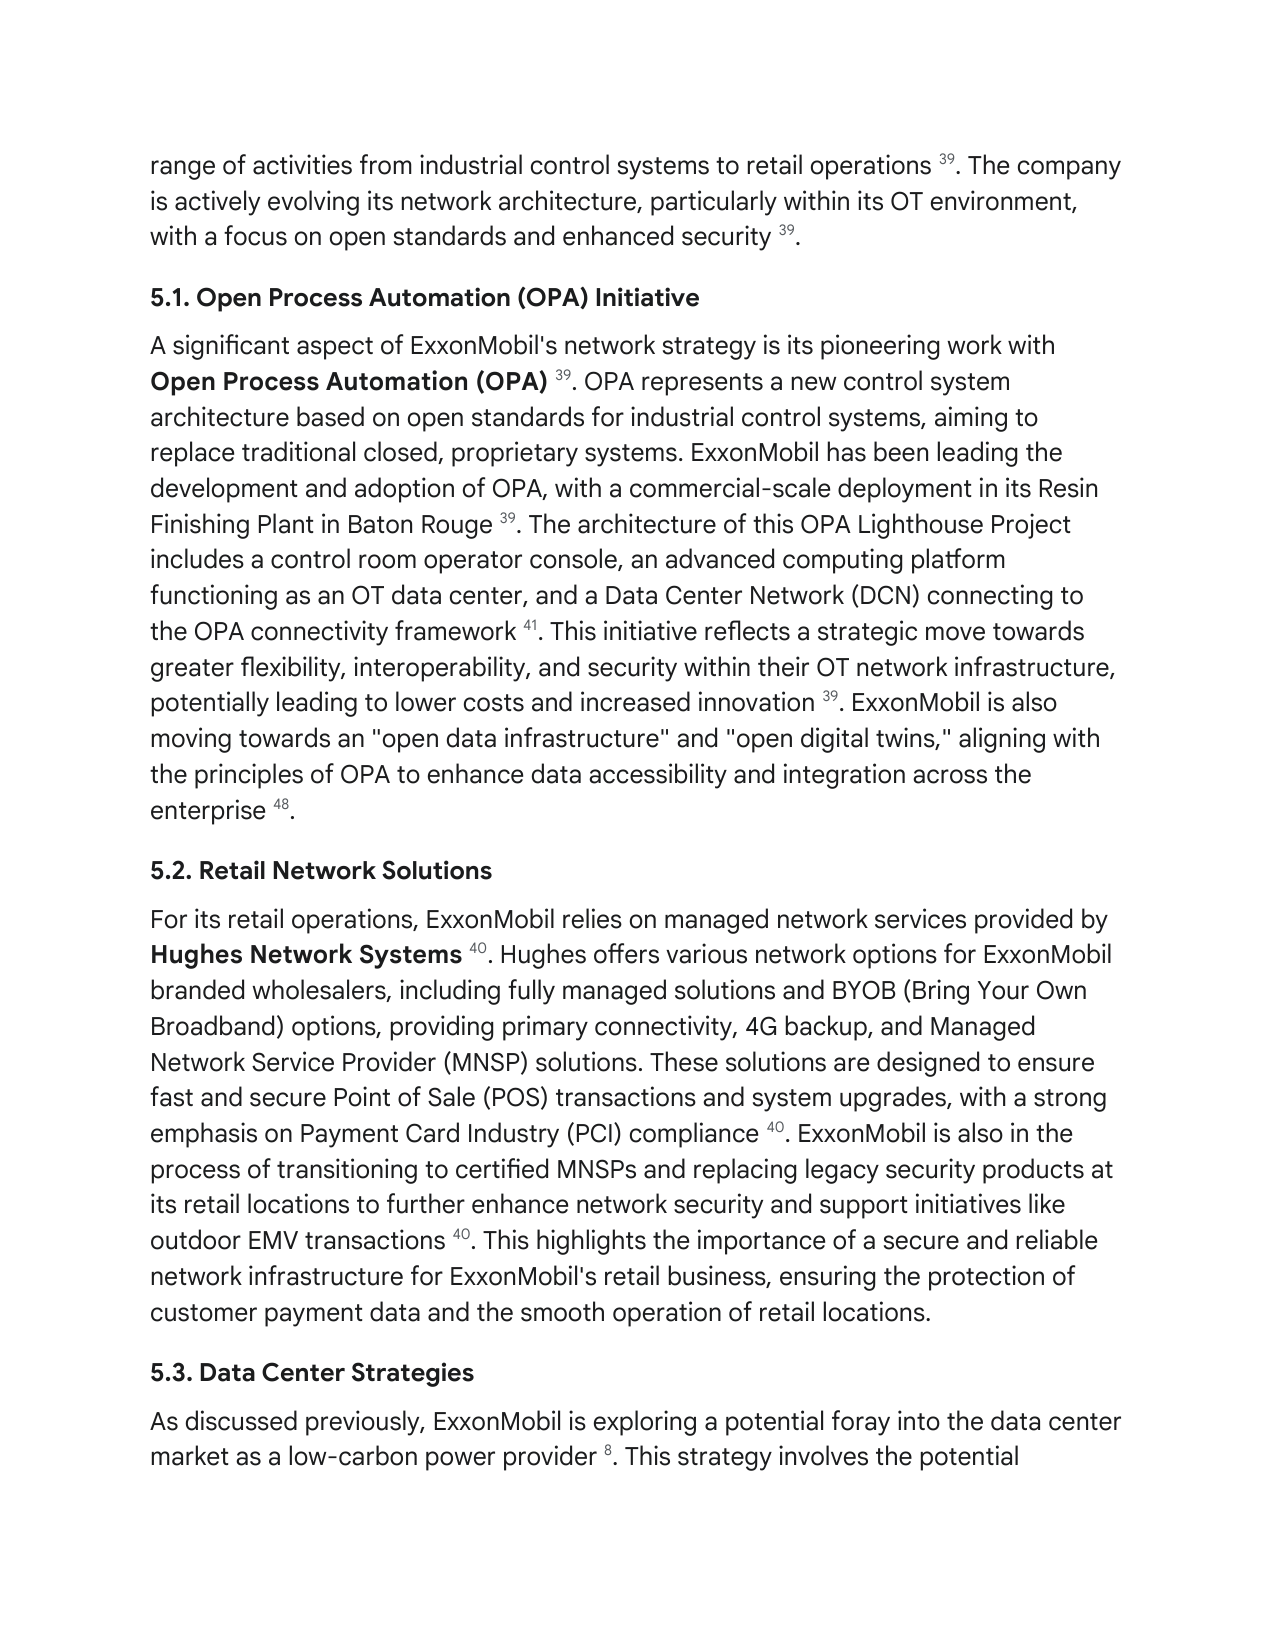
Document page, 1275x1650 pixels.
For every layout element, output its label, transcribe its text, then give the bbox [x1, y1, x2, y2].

text A significant aspect of ExxonMobil's network strategy is its pioneering work with Open Process Automation (OPA) 39. OPA represents a new control system architecture based on open standards for industrial control systems, aiming to replace traditional closed, proprietary systems. ExxonMobil has been leading the development and adoption of OPA, with a commercial-scale deployment in its Resin Finishing Plant in Baton Rouge 39. The architecture of this OPA Lighthouse Project includes a control room operator console, an advanced computing platform functioning as an OT data center, and a Data Center Network (DCN) connecting to the OPA connectivity framework 41. This initiative reflects a strategic move towards greater flexibility, interoperability, and security within their OT network infrastructure, potentially leading to lower costs and increased innovation 39. ExxonMobil is also moving towards an "open data infrastructure" and "open digital twins," aligning with the principles of OPA to enhance data accessibility and integration across the enterprise 48. [150, 330, 1125, 826]
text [150, 150, 1125, 253]
text For its retail operations, ExxonMobil relies on managed network services provided by Hughes Network Systems 40. Hughes offers various network options for ExxonMobil branded wholesalers, including fully managed solutions and BYOB (Bring Your Own Broadband) options, providing primary connectivity, 4G backup, and Managed Network Service Provider (MNSP) solutions. These solutions are designed to ensure fast and secure Point of Sale (POS) transactions and system upgrades, with a strong emphasis on Payment Card Industry (PCI) compliance 40. ExxonMobil is also in the process of transitioning to certified MNSPs and replacing legacy security products at its retail locations to further enhance network security and support initiatives like outdoor EMV transactions 40. This highlights the importance of a secure and reliable network infrastructure for ExxonMobil's retail business, ensuring the protection of customer payment data and the smooth operation of retail locations. [150, 904, 1125, 1328]
subtitle 5.3. Data Center Strategies [150, 1358, 1125, 1389]
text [150, 1406, 1125, 1473]
subtitle 5.2. Retail Network Solutions [150, 856, 1125, 887]
subtitle 5.1. Open Process Automation (OPA) Initiative [150, 282, 1125, 313]
